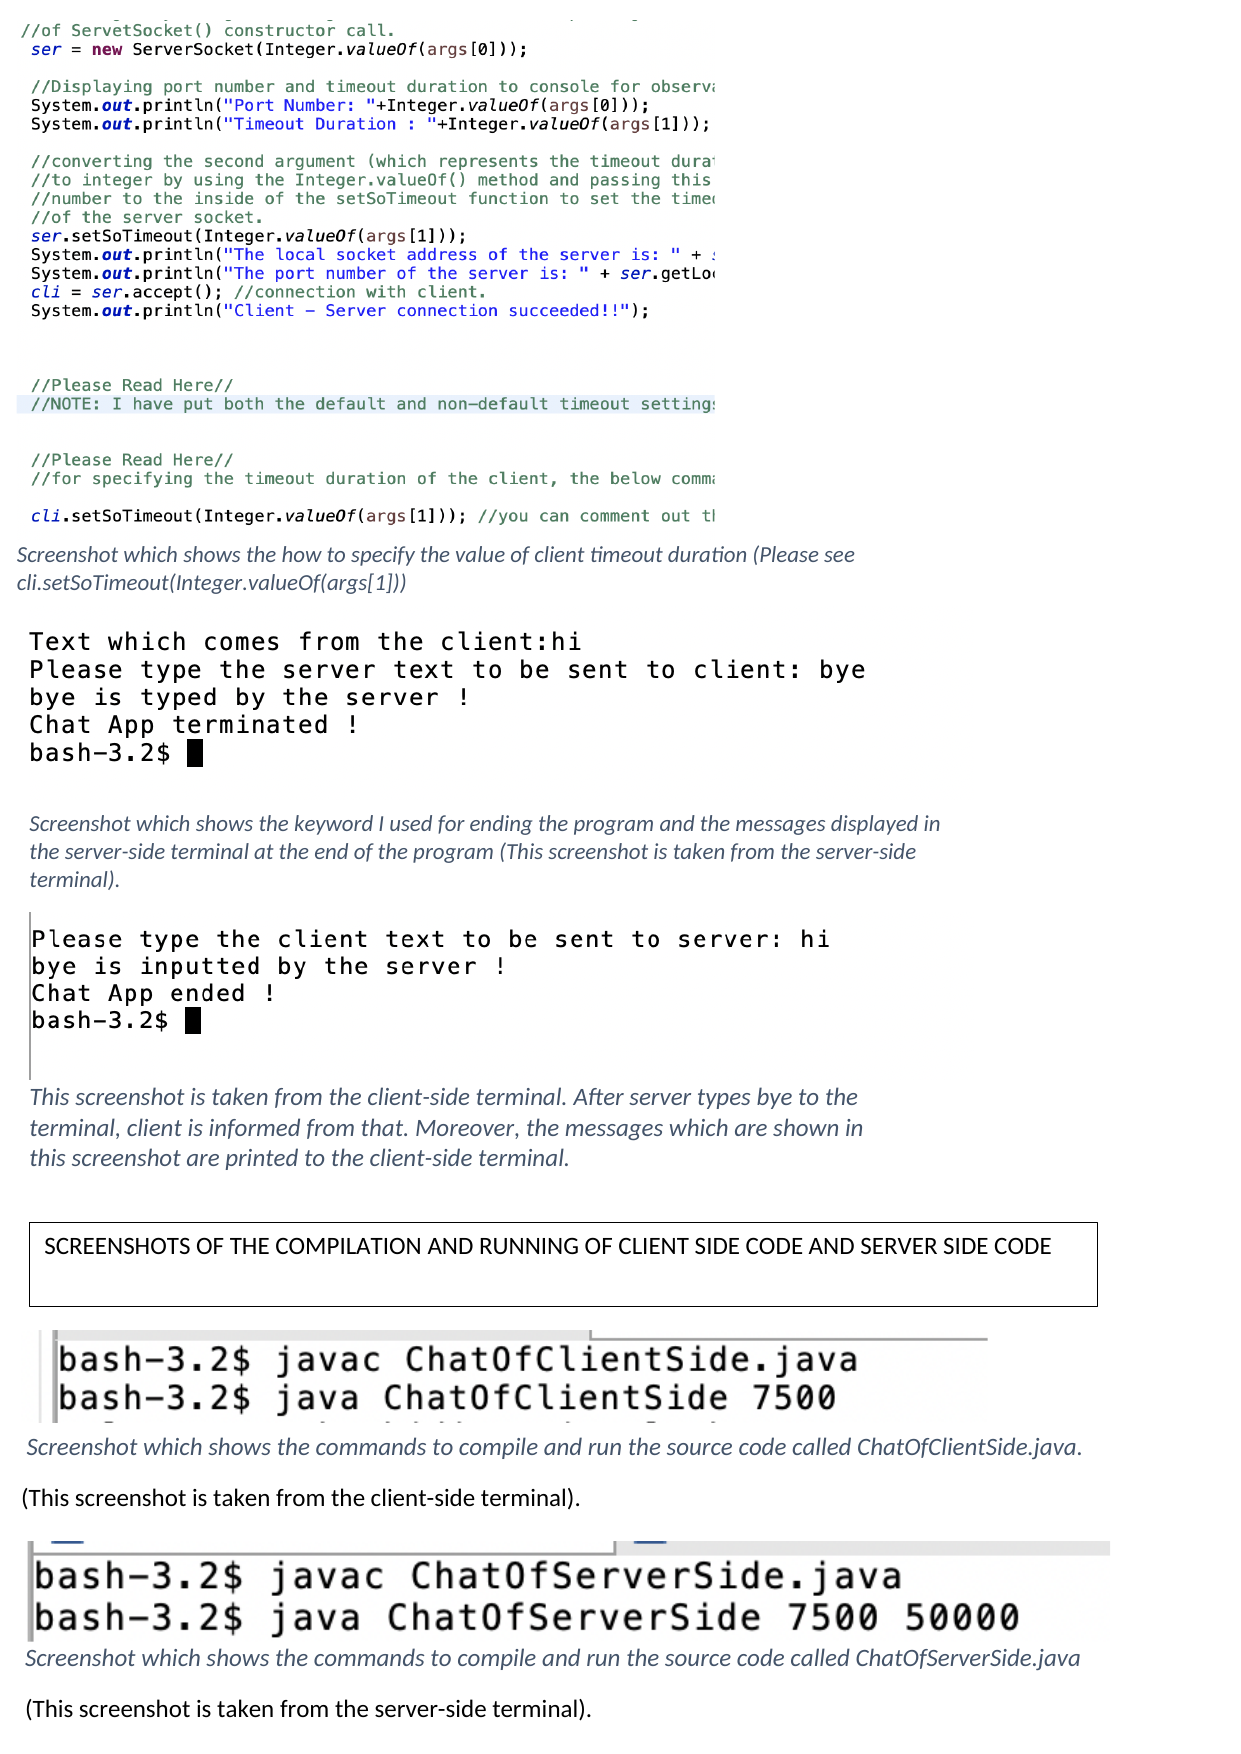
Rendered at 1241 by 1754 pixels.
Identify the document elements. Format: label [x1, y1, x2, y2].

picture [20, 1330, 988, 1423]
picture [29, 606, 975, 800]
picture [16, 20, 715, 539]
picture [25, 1541, 1111, 1641]
picture [29, 912, 975, 1080]
